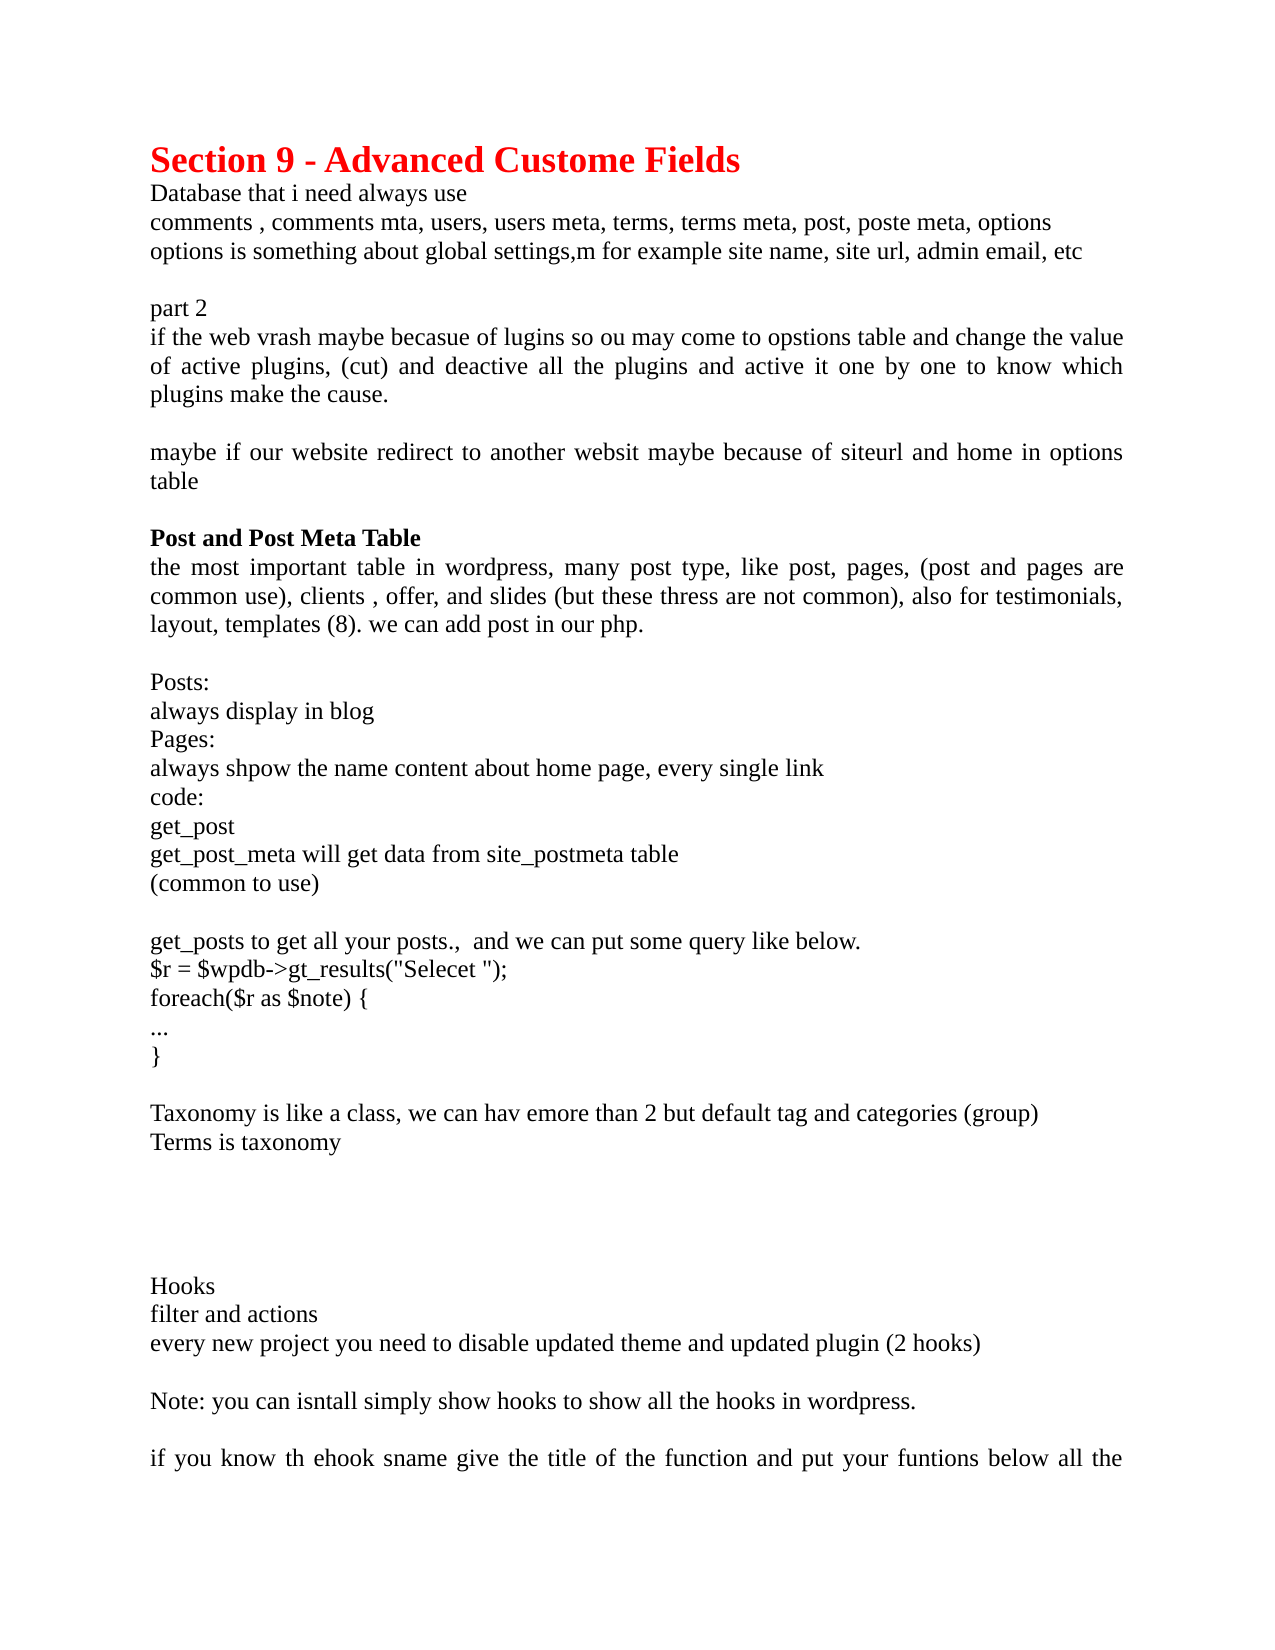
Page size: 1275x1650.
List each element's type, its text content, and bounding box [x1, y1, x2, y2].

text ... [150, 1012, 1125, 1041]
text Posts: [150, 667, 1125, 696]
text comments , comments mta, users, users meta, terms, terms meta, post, poste meta, options [150, 207, 1125, 236]
text maybe if our website redirect to another websit maybe because of siteurl and home in options table [150, 437, 1125, 495]
text part 2 [150, 294, 1125, 322]
text filter and actions [150, 1300, 1125, 1329]
text } [150, 1041, 1125, 1070]
text get_posts to get all your posts., and we can put some query like below. [150, 926, 1125, 955]
text Section 9 - Advanced Custome Fields [150, 150, 1125, 179]
text get_post_meta will get data from site_postmeta table [150, 840, 1125, 869]
text (common to use) [150, 869, 1125, 897]
text always shpow the name content about home page, every single link [150, 754, 1125, 782]
text Database that i need always use [150, 179, 1125, 207]
text Post and Post Meta Table [150, 524, 1125, 552]
text Note: you can isntall simply show hooks to show all the hooks in wordpress. [150, 1386, 1125, 1415]
text Taxonomy is like a class, we can hav emore than 2 but default tag and categories (group) [150, 1099, 1125, 1127]
text Hooks [150, 1271, 1125, 1300]
text Terms is taxonomy [150, 1127, 1125, 1156]
text always display in blog [150, 696, 1125, 725]
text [150, 1444, 1125, 1472]
text every new project you need to disable updated theme and updated plugin (2 hooks) [150, 1329, 1125, 1357]
text the most important table in wordpress, many post type, like post, pages, (post and pages are common use), clients , offer, and slides (but these thress are not common), also for testimonials, layout, templates (8). we can add post in our php. [150, 552, 1125, 639]
text get_post [150, 811, 1125, 840]
text if the web vrash maybe becasue of lugins so ou may come to opstions table and change the value of active plugins, (cut) and deactive all the plugins and active it one by one to know which plugins make the cause. [150, 322, 1125, 409]
text options is something about global settings,m for example site name, site url, admin email, etc [150, 236, 1125, 265]
text Pages: [150, 725, 1125, 754]
text foreach($r as $note) { [150, 984, 1125, 1012]
text $r = $wpdb->gt_results("Selecet "); [150, 955, 1125, 984]
text code: [150, 782, 1125, 811]
